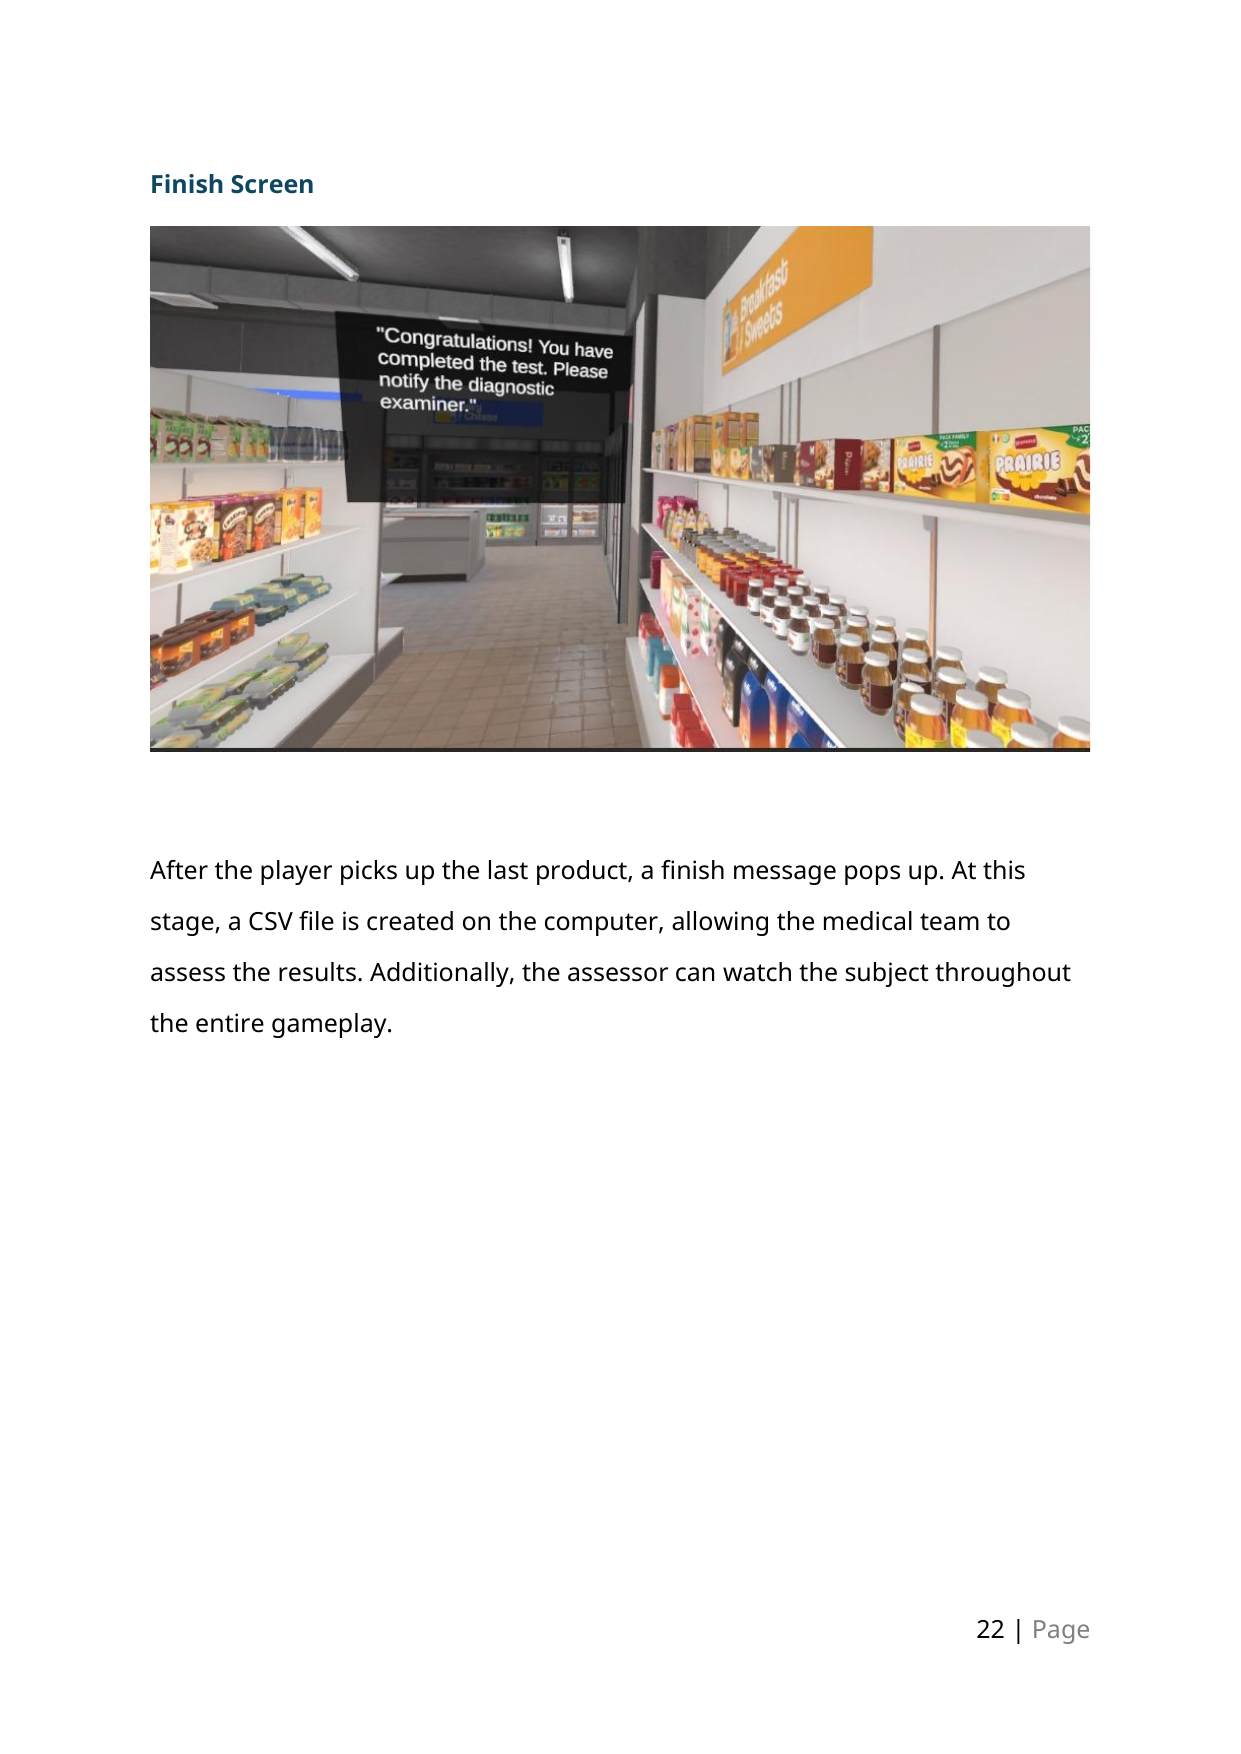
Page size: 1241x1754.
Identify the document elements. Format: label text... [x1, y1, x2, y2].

text After the player picks up the last product, a finish message pops up. At this stage, a CSV file is created on the computer, allowing the medical team to assess the results. Additionally, the assessor can watch the subject throughout the entire gameplay. [150, 853, 1090, 1040]
picture [150, 226, 1091, 752]
subtitle Finish Screen [150, 167, 1090, 201]
